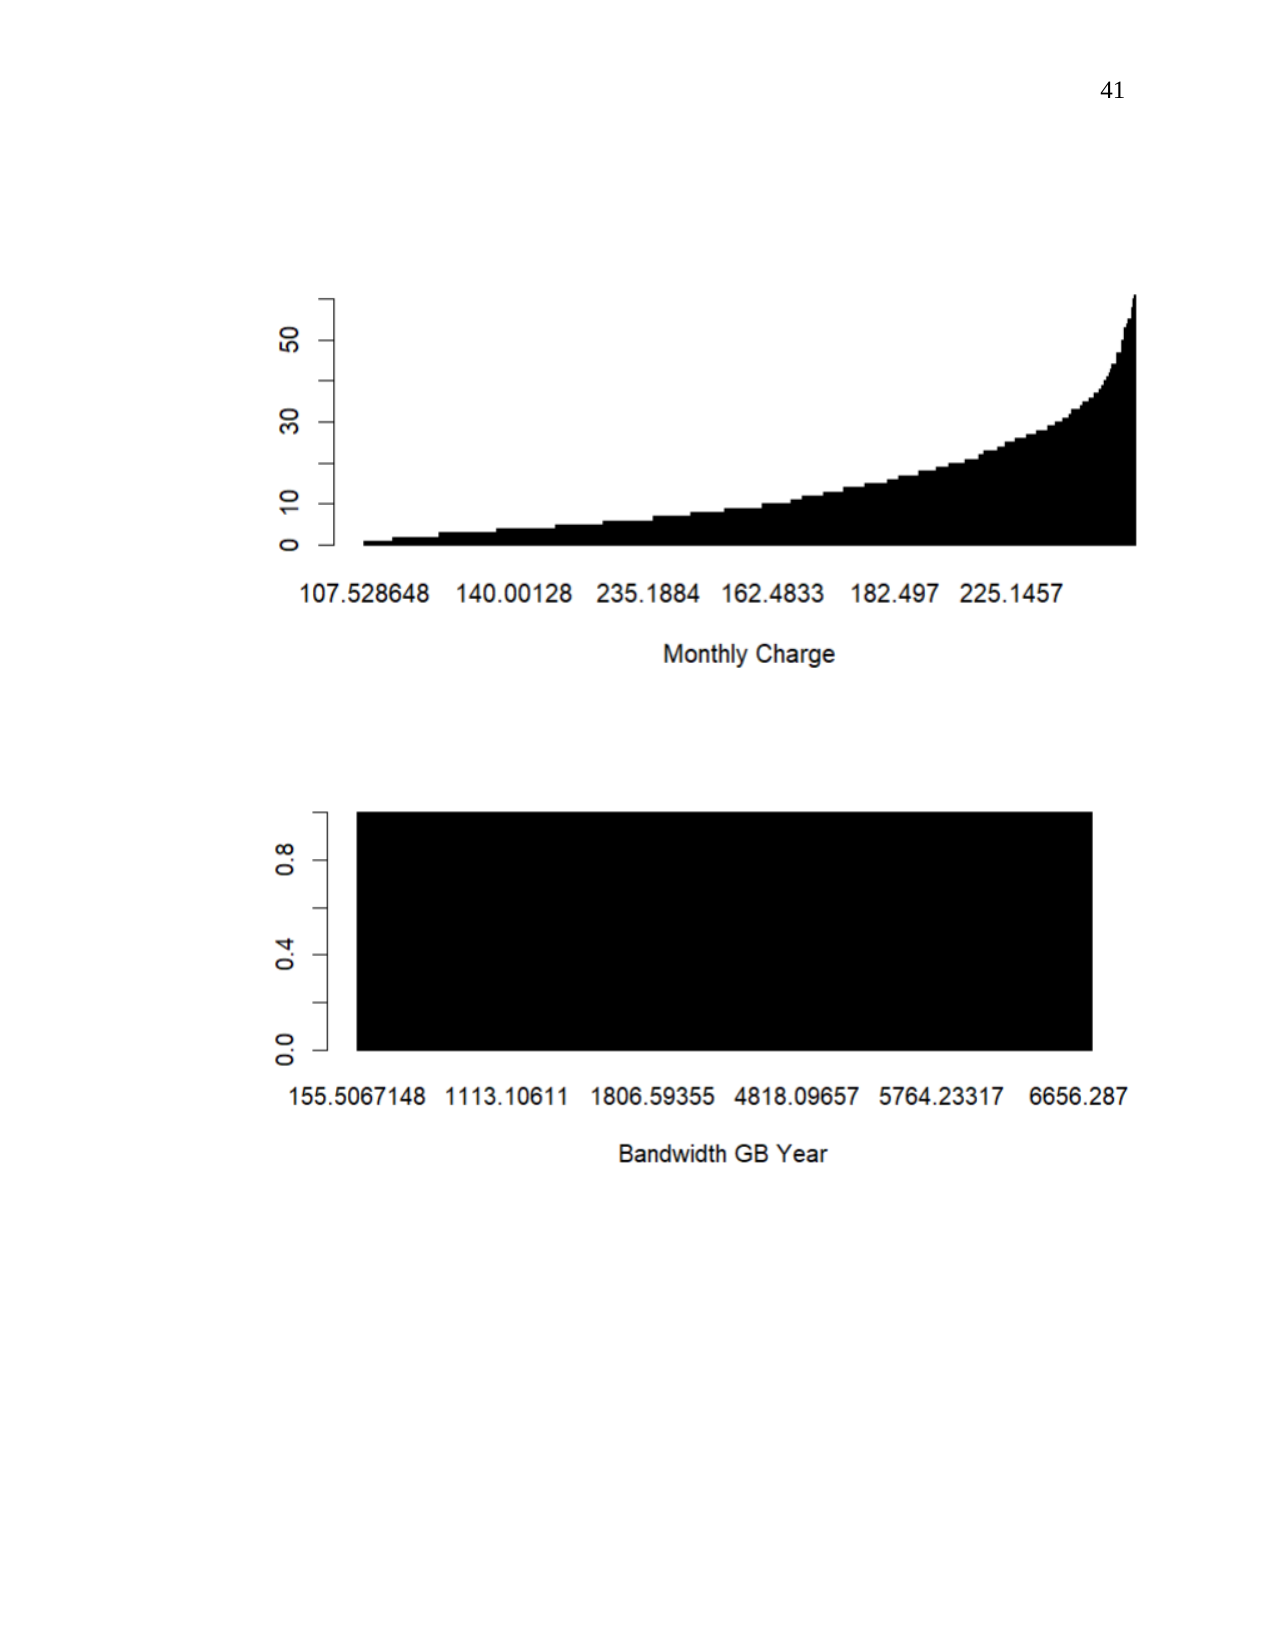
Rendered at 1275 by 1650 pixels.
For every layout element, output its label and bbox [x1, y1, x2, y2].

picture [217, 150, 1193, 1209]
